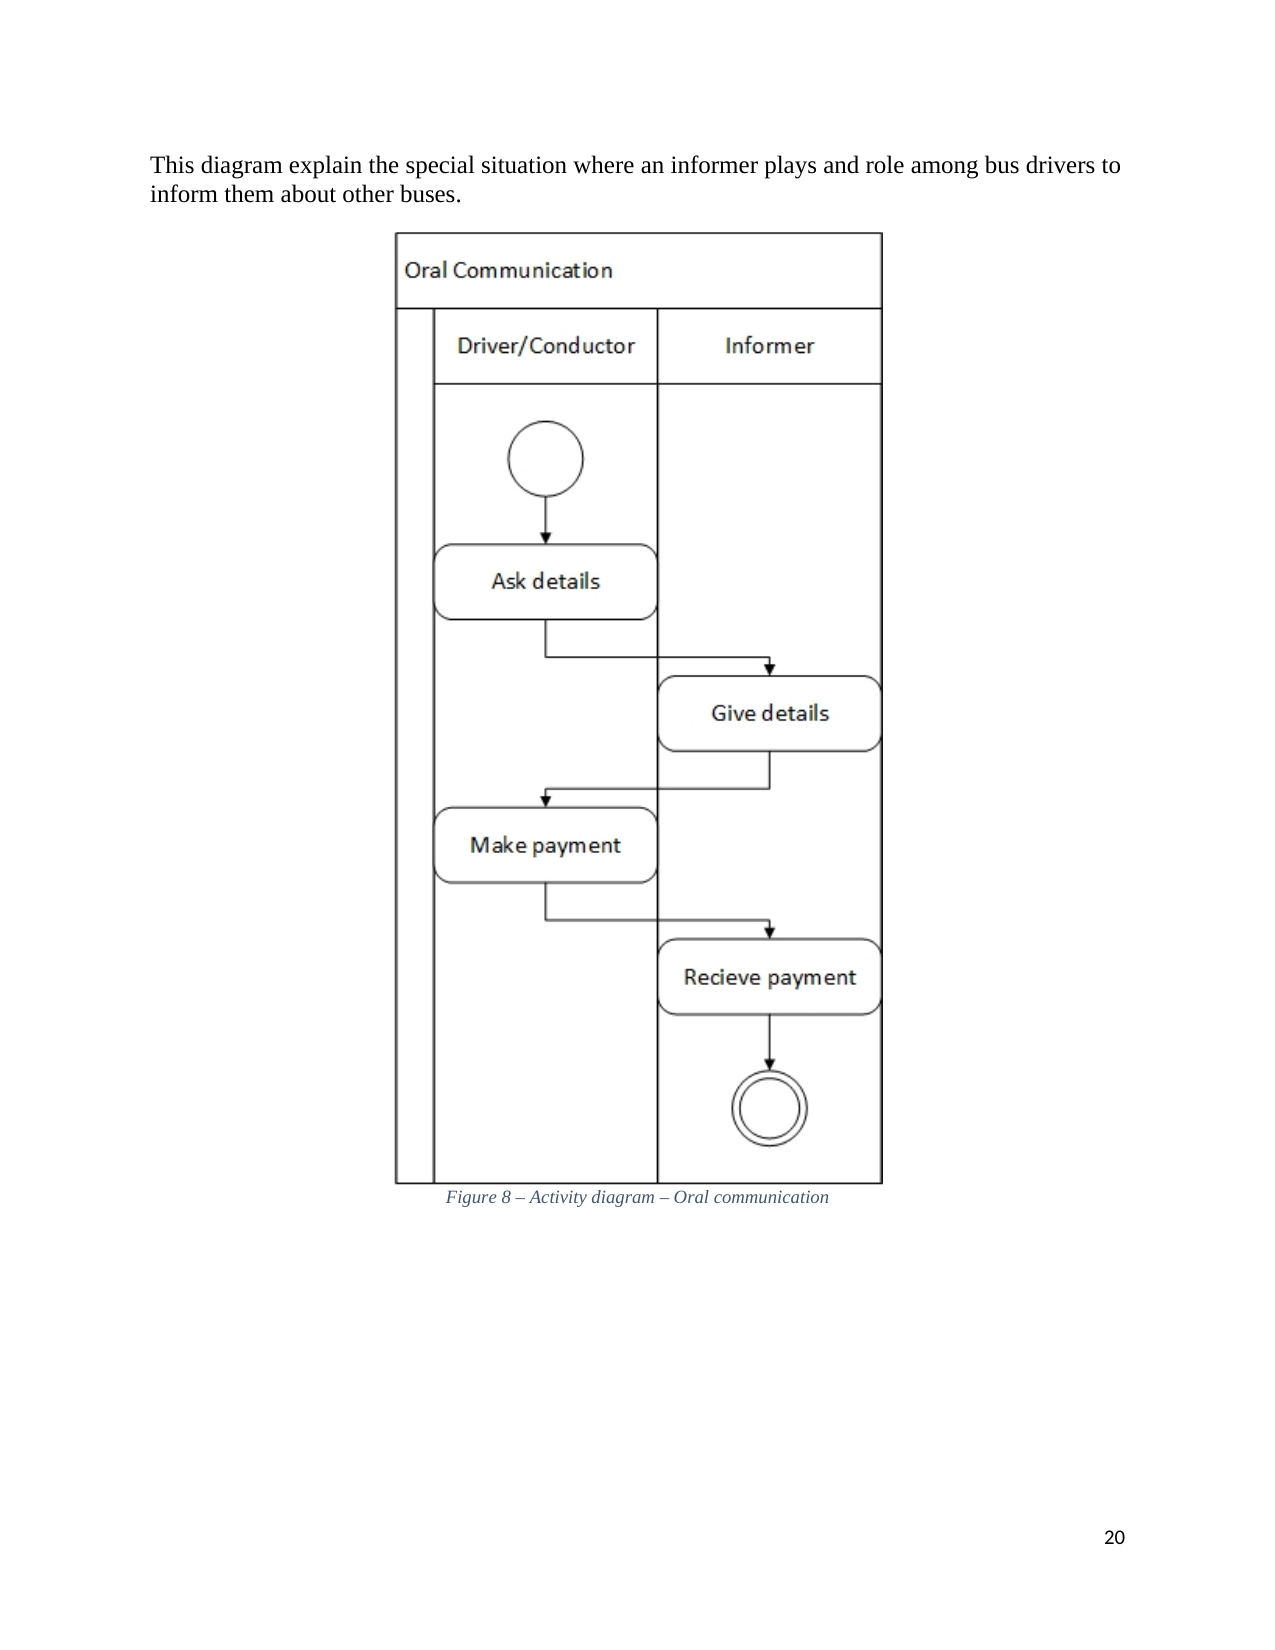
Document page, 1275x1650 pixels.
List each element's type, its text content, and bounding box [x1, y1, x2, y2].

text Figure 8 – Activity diagram – Oral communication [150, 1186, 1125, 1207]
text This diagram explain the special situation where an informer plays and role among bus drivers to inform them about other buses. [150, 150, 1125, 207]
picture [392, 231, 883, 1186]
